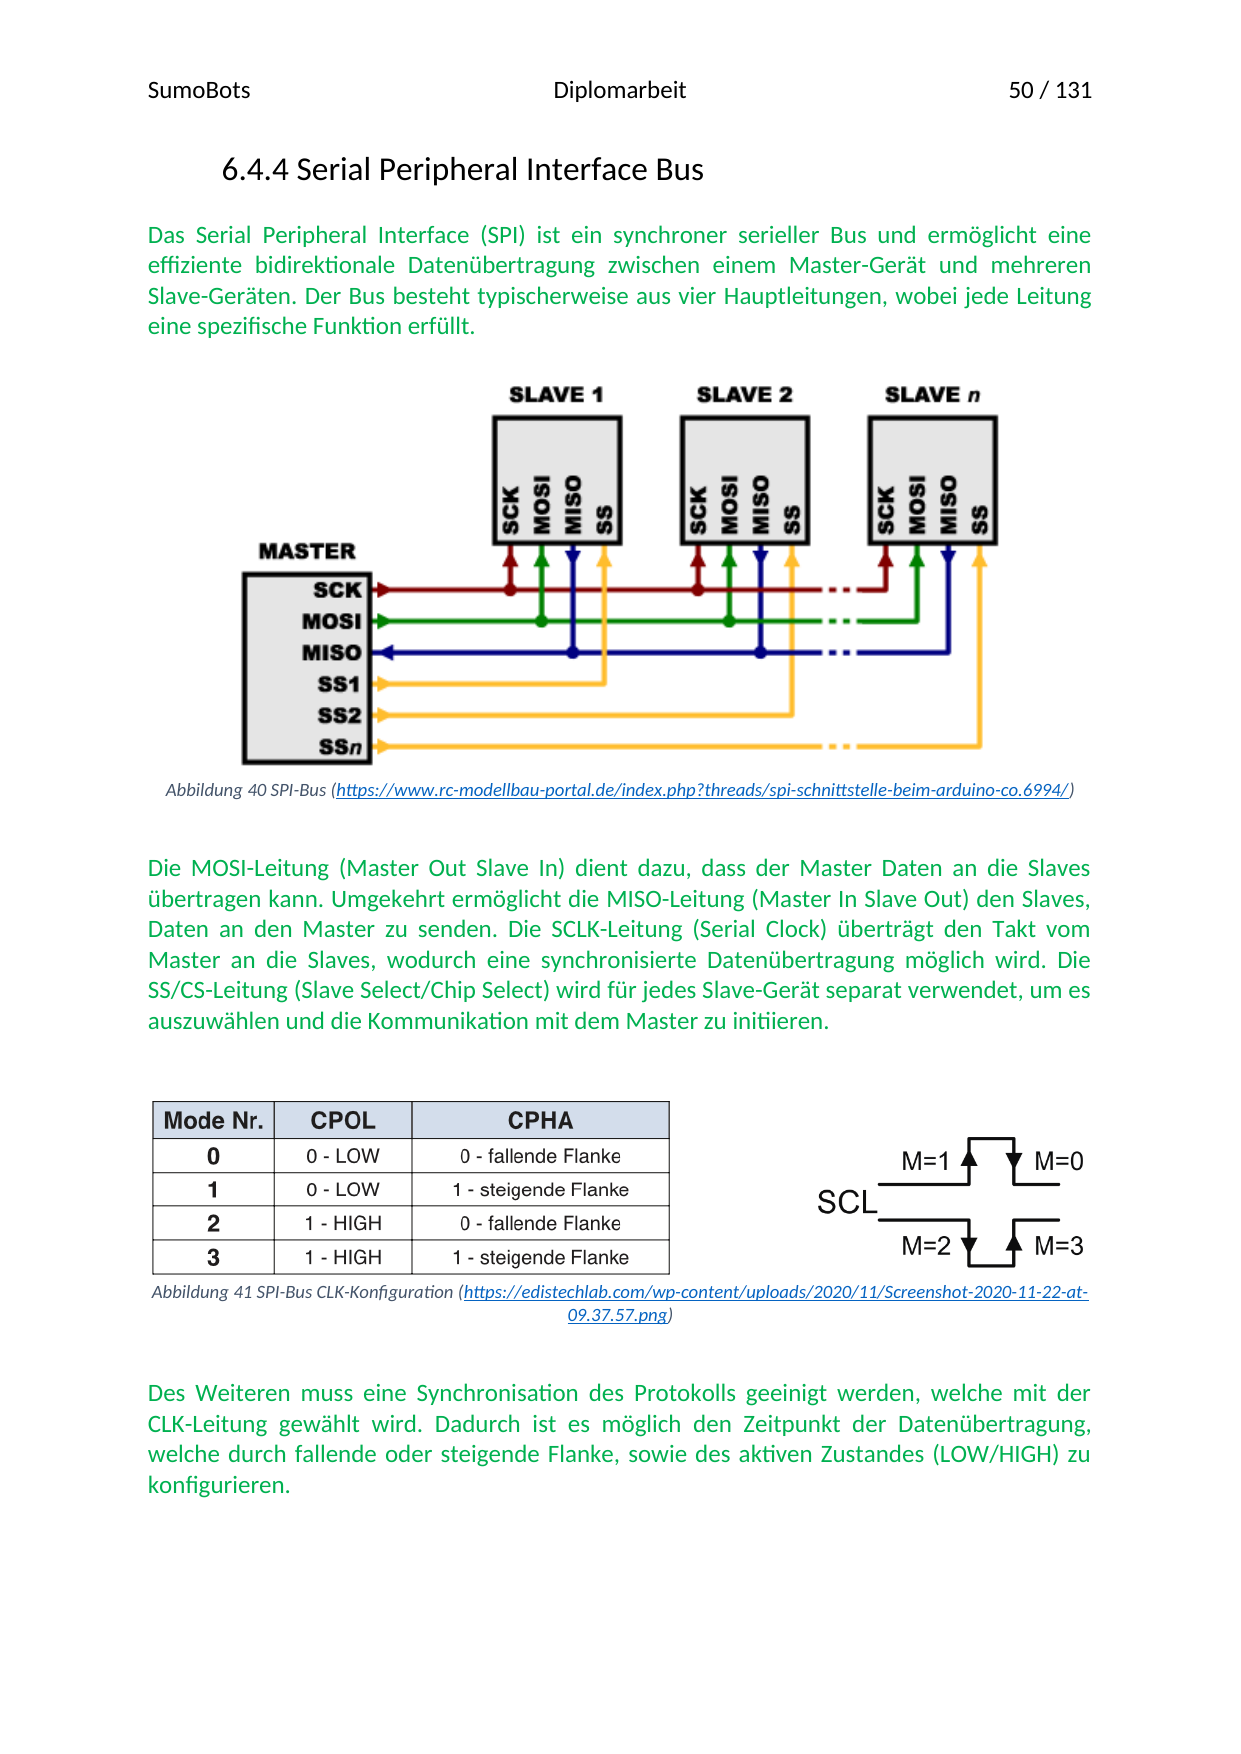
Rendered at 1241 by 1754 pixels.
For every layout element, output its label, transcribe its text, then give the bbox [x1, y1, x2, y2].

picture [147, 1096, 1093, 1281]
text Das Serial Peripheral Interface (SPI) ist ein synchroner serieller Bus und ermöglicht eine effiziente bidirektionale Datenübertragung zwischen einem Master-Gerät und mehreren Slave-Geräten. Der Bus besteht typischerweise aus vier Hauptleitungen, wobei jede Leitung eine spezifische Funktion erfüllt. [148, 219, 1093, 341]
picture [229, 371, 1011, 778]
text Die MOSI-Leitung (Master Out Slave In) dient dazu, dass der Master Daten an die Slaves übertragen kann. Umgekehrt ermöglicht die MISO-Leitung (Master In Slave Out) den Slaves, Daten an den Master zu senden. Die SCLK-Leitung (Serial Clock) überträgt den Takt vom Master an die Slaves, wodurch eine synchronisierte Datenübertragung möglich wird. Die SS/CS-Leitung (Slave Select/Chip Select) wird für jedes Slave-Gerät separat verwendet, um es auszuwählen und die Kommunikation mit dem Master zu initiieren. [148, 852, 1093, 1035]
subtitle Serial Peripheral Interface Bus [221, 148, 1093, 188]
text Des Weiteren muss eine Synchronisation des Protokolls geeinigt werden, welche mit der CLK-Leitung gewählt wird. Dadurch ist es möglich den Zeitpunkt der Datenübertragung, welche durch fallende oder steigende Flanke, sowie des aktiven Zustandes (LOW/HIGH) zu konfigurieren. [148, 1377, 1093, 1499]
